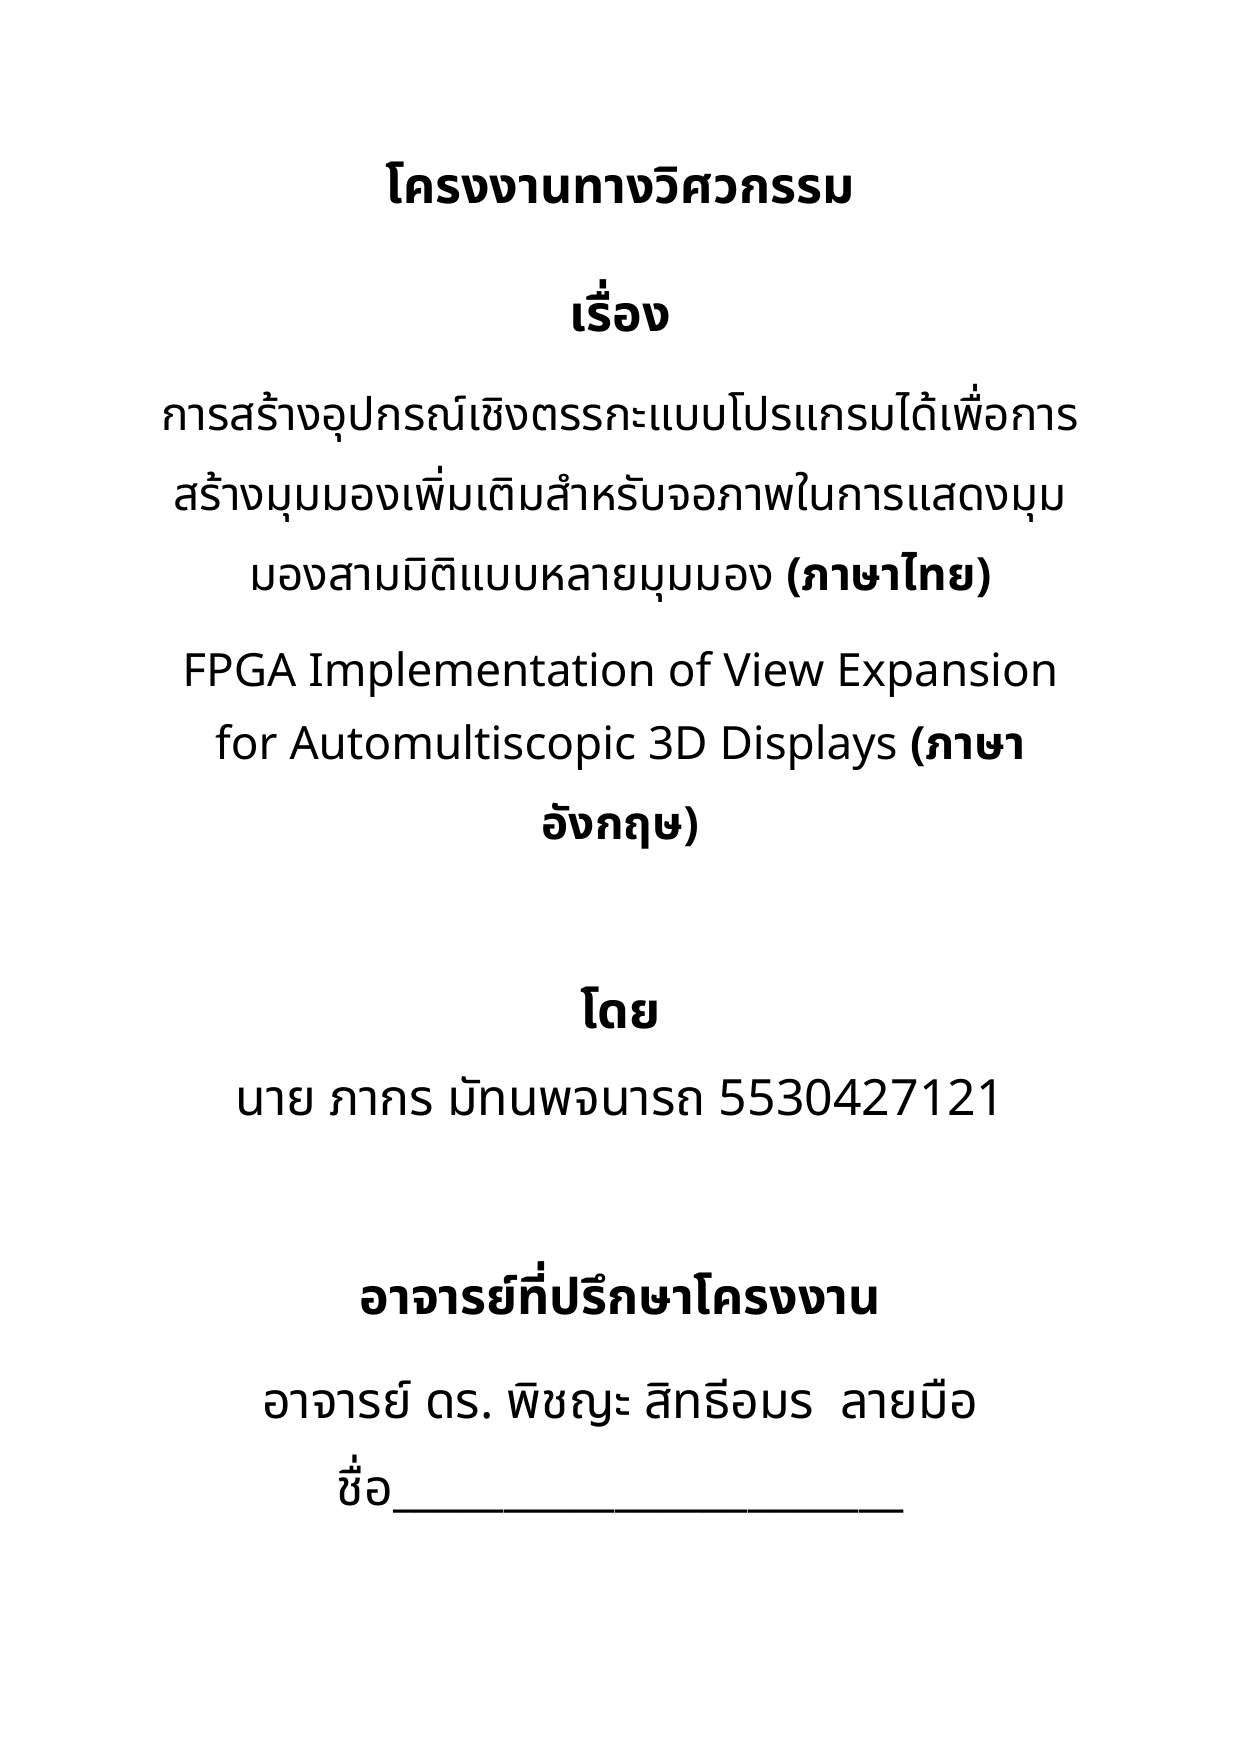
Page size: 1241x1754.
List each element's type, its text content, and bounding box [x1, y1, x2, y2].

text อาจารย์ที่ปรึกษาโครงงาน [150, 1261, 1090, 1337]
text เรื่อง [150, 278, 1090, 354]
text การสร้างอุปกรณ์เชิงตรรกะแบบโปรแกรมได้เพื่อการสร้างมุมมองเพิ่มเติมสำหรับจอภาพในการแสดงมุมมองสามมิติแบบหลายมุมมอง (ภาษาไทย) [150, 382, 1090, 611]
text โดย นาย ภากร มัทนพจนารถ 5530427121 [150, 975, 1090, 1138]
text FPGA Implementation of View Expansion for Automultiscopic 3D Displays (ภาษาอังกฤษ) [150, 638, 1090, 860]
text โครงงานทางวิศวกรรม [150, 150, 1090, 258]
text อาจารย์ ดร. พิชญะ สิทธีอมร ลายมือชื่อ_______________________ [150, 1364, 1090, 1528]
